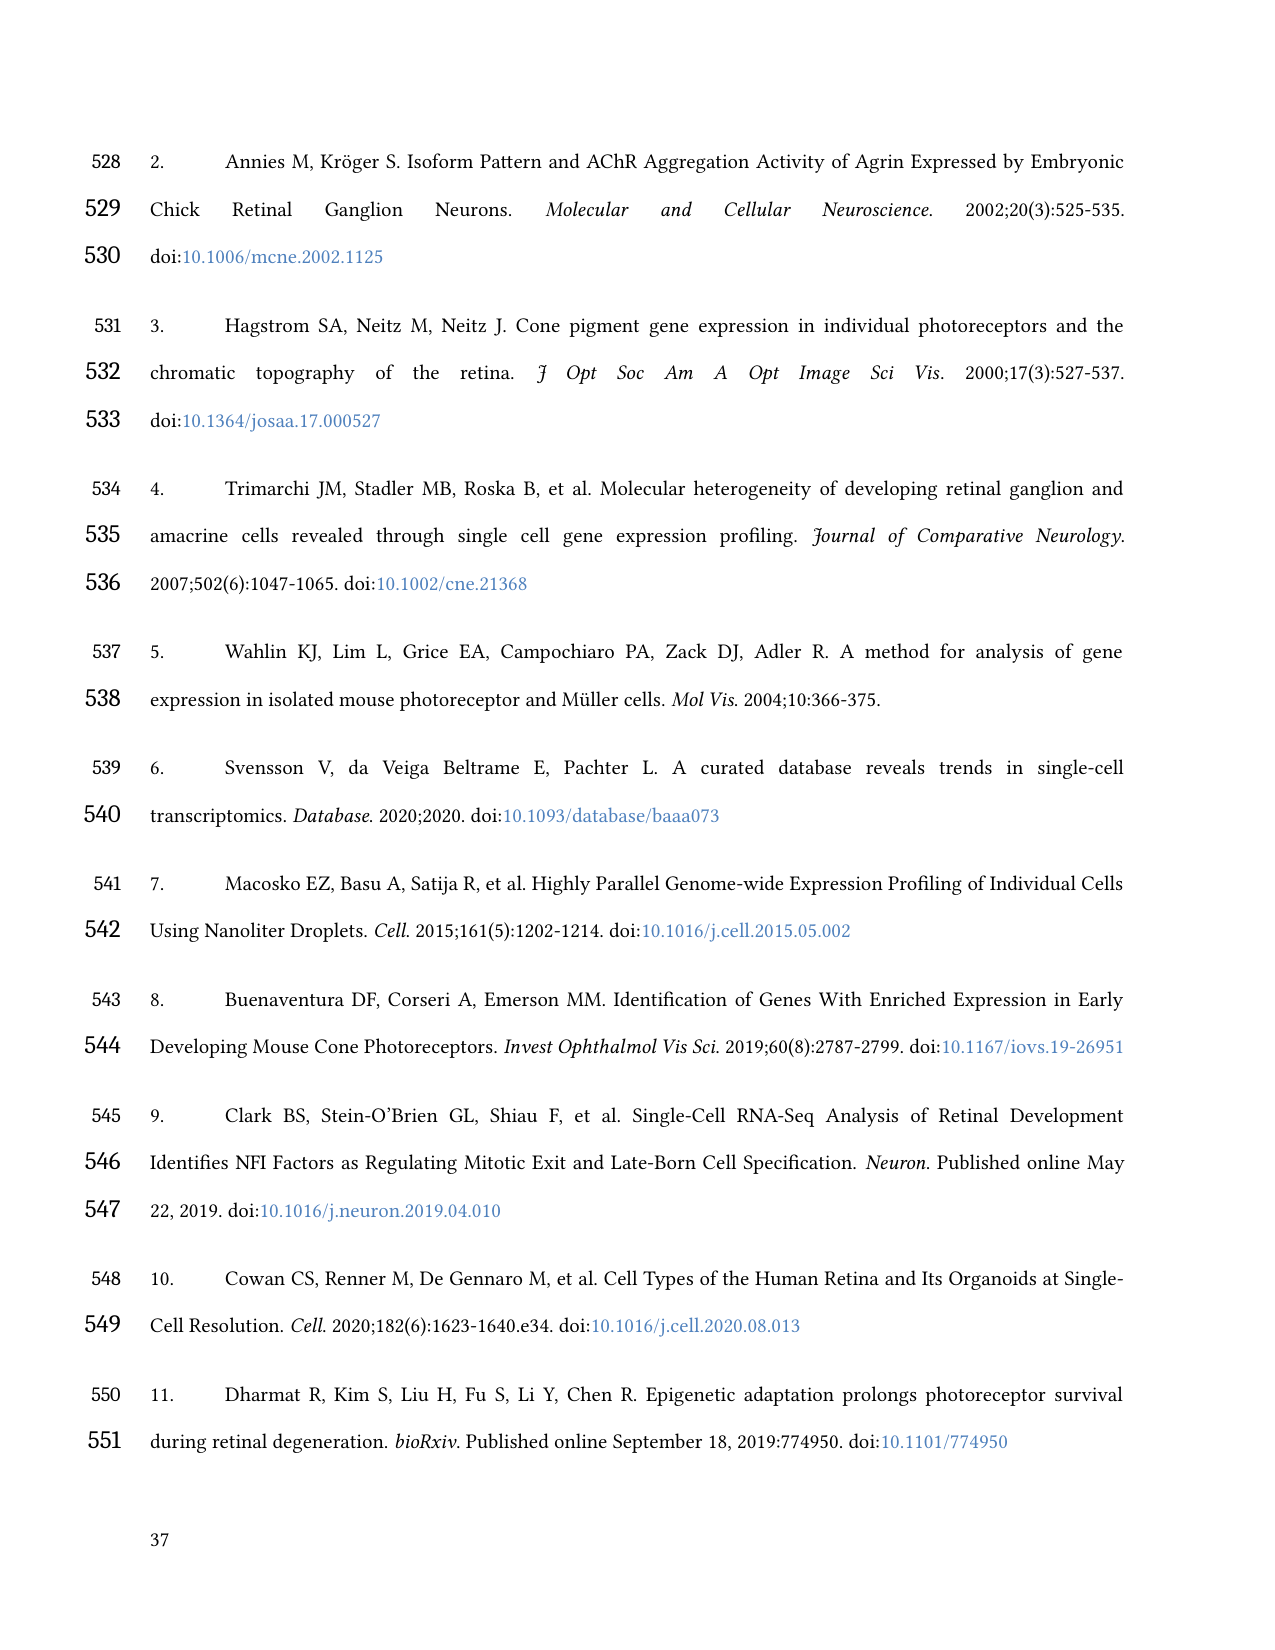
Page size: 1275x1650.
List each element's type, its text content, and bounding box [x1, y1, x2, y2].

text 6. Svensson V, da Veiga Beltrame E, Pachter L. A curated database reveals trends in single-cell transcriptomics. Database. 2020;2020. doi:10.1093/database/baaa073 [150, 756, 1125, 827]
text 10. Cowan CS, Renner M, De Gennaro M, et al. Cell Types of the Human Retina and Its Organoids at Single-Cell Resolution. Cell. 2020;182(6):1623-1640.e34. doi:10.1016/j.cell.2020.08.013 [150, 1267, 1125, 1338]
text 7. Macosko EZ, Basu A, Satija R, et al. Highly Parallel Genome-wide Expression Profiling of Individual Cells Using Nanoliter Droplets. Cell. 2015;161(5):1202-1214. doi:10.1016/j.cell.2015.05.002 [150, 872, 1125, 943]
text 9. Clark BS, Stein-O’Brien GL, Shiau F, et al. Single-Cell RNA-Seq Analysis of Retinal Development Identifies NFI Factors as Regulating Mitotic Exit and Late-Born Cell Specification. Neuron. Published online May 22, 2019. doi:10.1016/j.neuron.2019.04.010 [150, 1103, 1125, 1222]
text 4. Trimarchi JM, Stadler MB, Roska B, et al. Molecular heterogeneity of developing retinal ganglion and amacrine cells revealed through single cell gene expression profiling. Journal of Comparative Neurology. 2007;502(6):1047-1065. doi:10.1002/cne.21368 [150, 477, 1125, 595]
text 2. Annies M, Kröger S. Isoform Pattern and AChR Aggregation Activity of Agrin Expressed by Embryonic Chick Retinal Ganglion Neurons. Molecular and Cellular Neuroscience. 2002;20(3):525-535. doi:10.1006/mcne.2002.1125 [150, 150, 1125, 269]
text 5. Wahlin KJ, Lim L, Grice EA, Campochiaro PA, Zack DJ, Adler R. A method for analysis of gene expression in isolated mouse photoreceptor and Müller cells. Mol Vis. 2004;10:366-375. [150, 640, 1125, 711]
text 8. Buenaventura DF, Corseri A, Emerson MM. Identification of Genes With Enriched Expression in Early Developing Mouse Cone Photoreceptors. Invest Ophthalmol Vis Sci. 2019;60(8):2787-2799. doi:10.1167/iovs.19-26951 [150, 987, 1125, 1059]
text 11. Dharmat R, Kim S, Liu H, Fu S, Li Y, Chen R. Epigenetic adaptation prolongs photoreceptor survival during retinal degeneration. bioRxiv. Published online September 18, 2019:774950. doi:10.1101/774950 [150, 1382, 1125, 1454]
text 3. Hagstrom SA, Neitz M, Neitz J. Cone pigment gene expression in individual photoreceptors and the chromatic topography of the retina. J Opt Soc Am A Opt Image Sci Vis. 2000;17(3):527-537. doi:10.1364/josaa.17.000527 [150, 313, 1125, 432]
